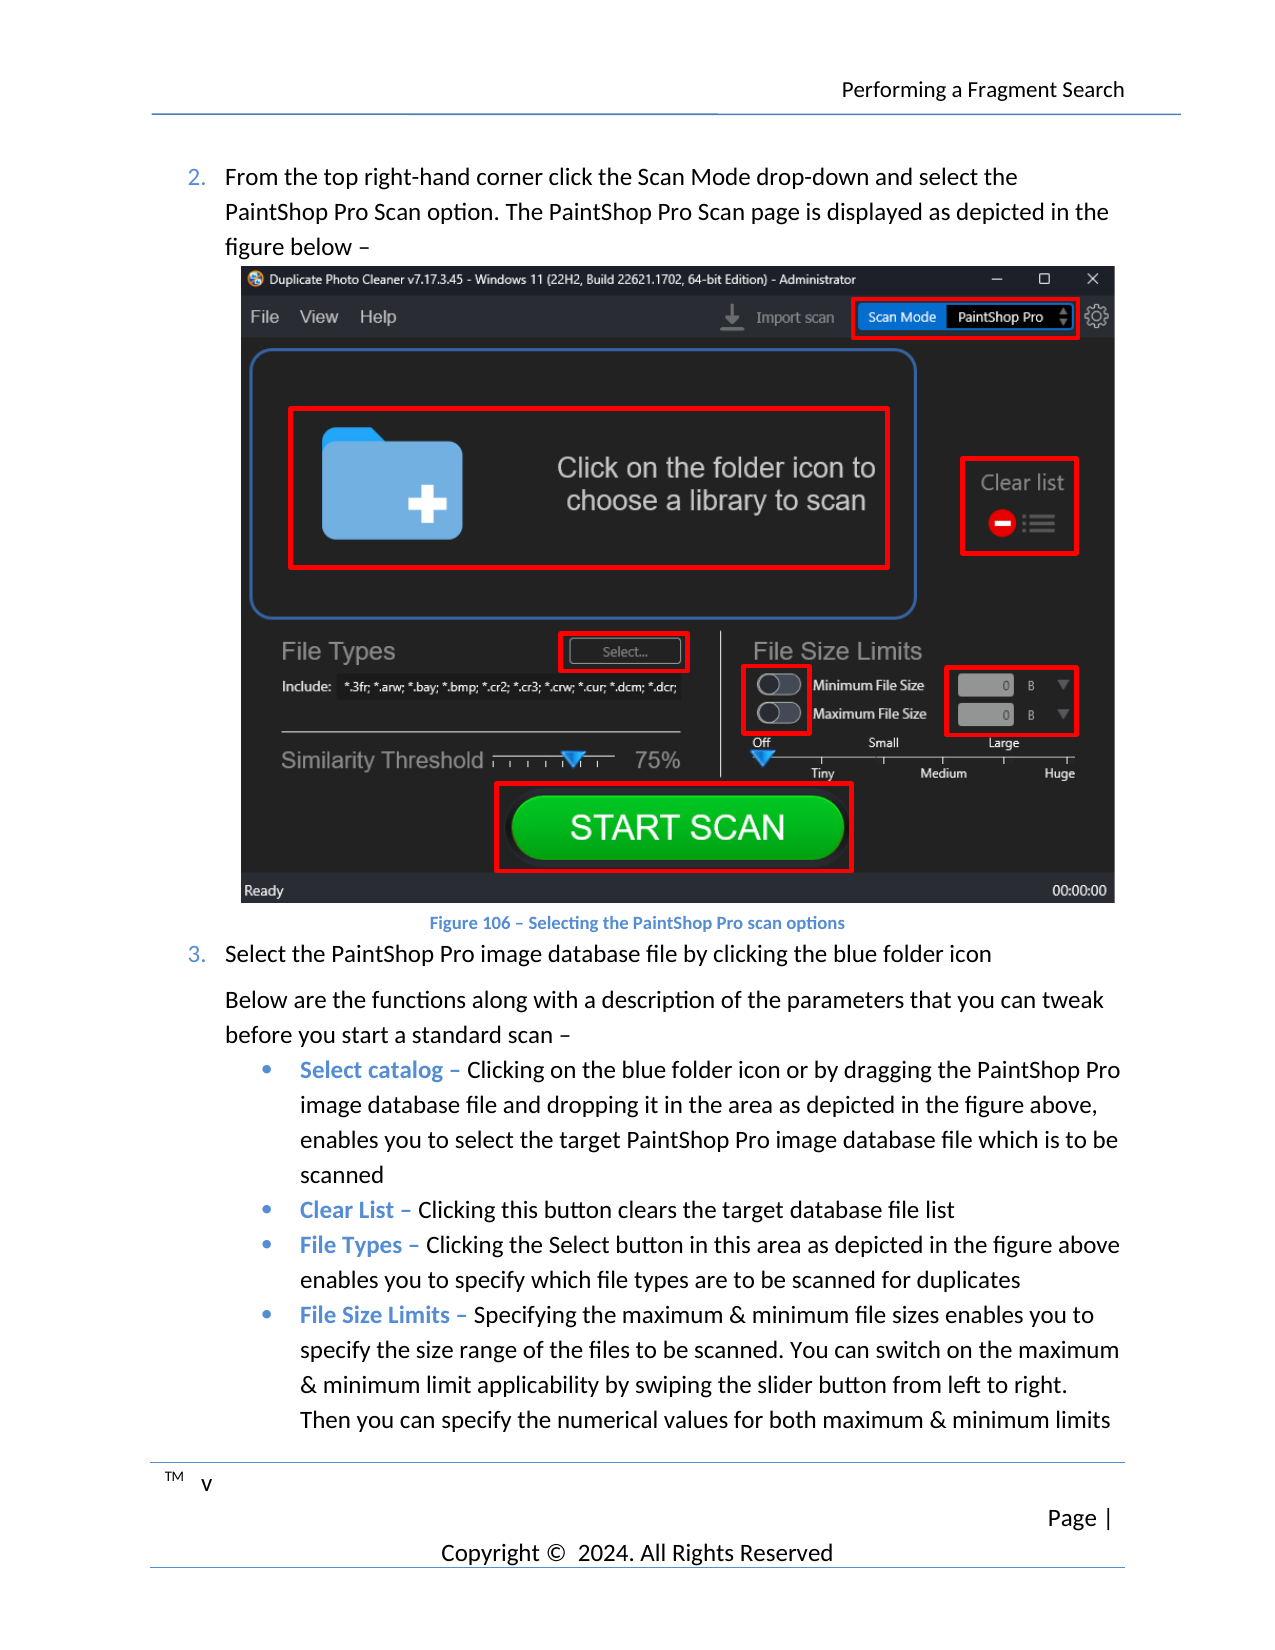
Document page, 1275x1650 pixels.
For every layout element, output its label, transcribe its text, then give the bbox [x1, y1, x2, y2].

picture [241, 266, 1115, 903]
list Below are the functions along with a description of the parameters that you can tweak before you start a standard scan – [225, 985, 1125, 1050]
list From the top right-hand corner click the Scan Mode drop-down and select the PaintShop Pro Scan option. The PaintShop Pro Scan page is displayed as depicted in the figure below – [187, 161, 1125, 262]
list Select catalog – Clicking on the blue folder icon or by dragging the PaintShop Pro image database file and dropping it in the area as depicted in the figure above, enables you to select the target PaintShop Pro image database file which is to be scanned [262, 1055, 1125, 1190]
text Figure 106 – Selecting the PaintShop Pro scan options [150, 911, 1125, 934]
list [262, 1300, 1125, 1435]
list File Types – Clicking the Select button in this area as depicted in the figure above enables you to specify which file types are to be scanned for duplicates [262, 1230, 1125, 1295]
list Select the PaintShop Pro image database file by clicking the blue folder icon [187, 938, 1125, 969]
list Clear List – Clicking this button clears the target database file list [262, 1195, 1125, 1225]
